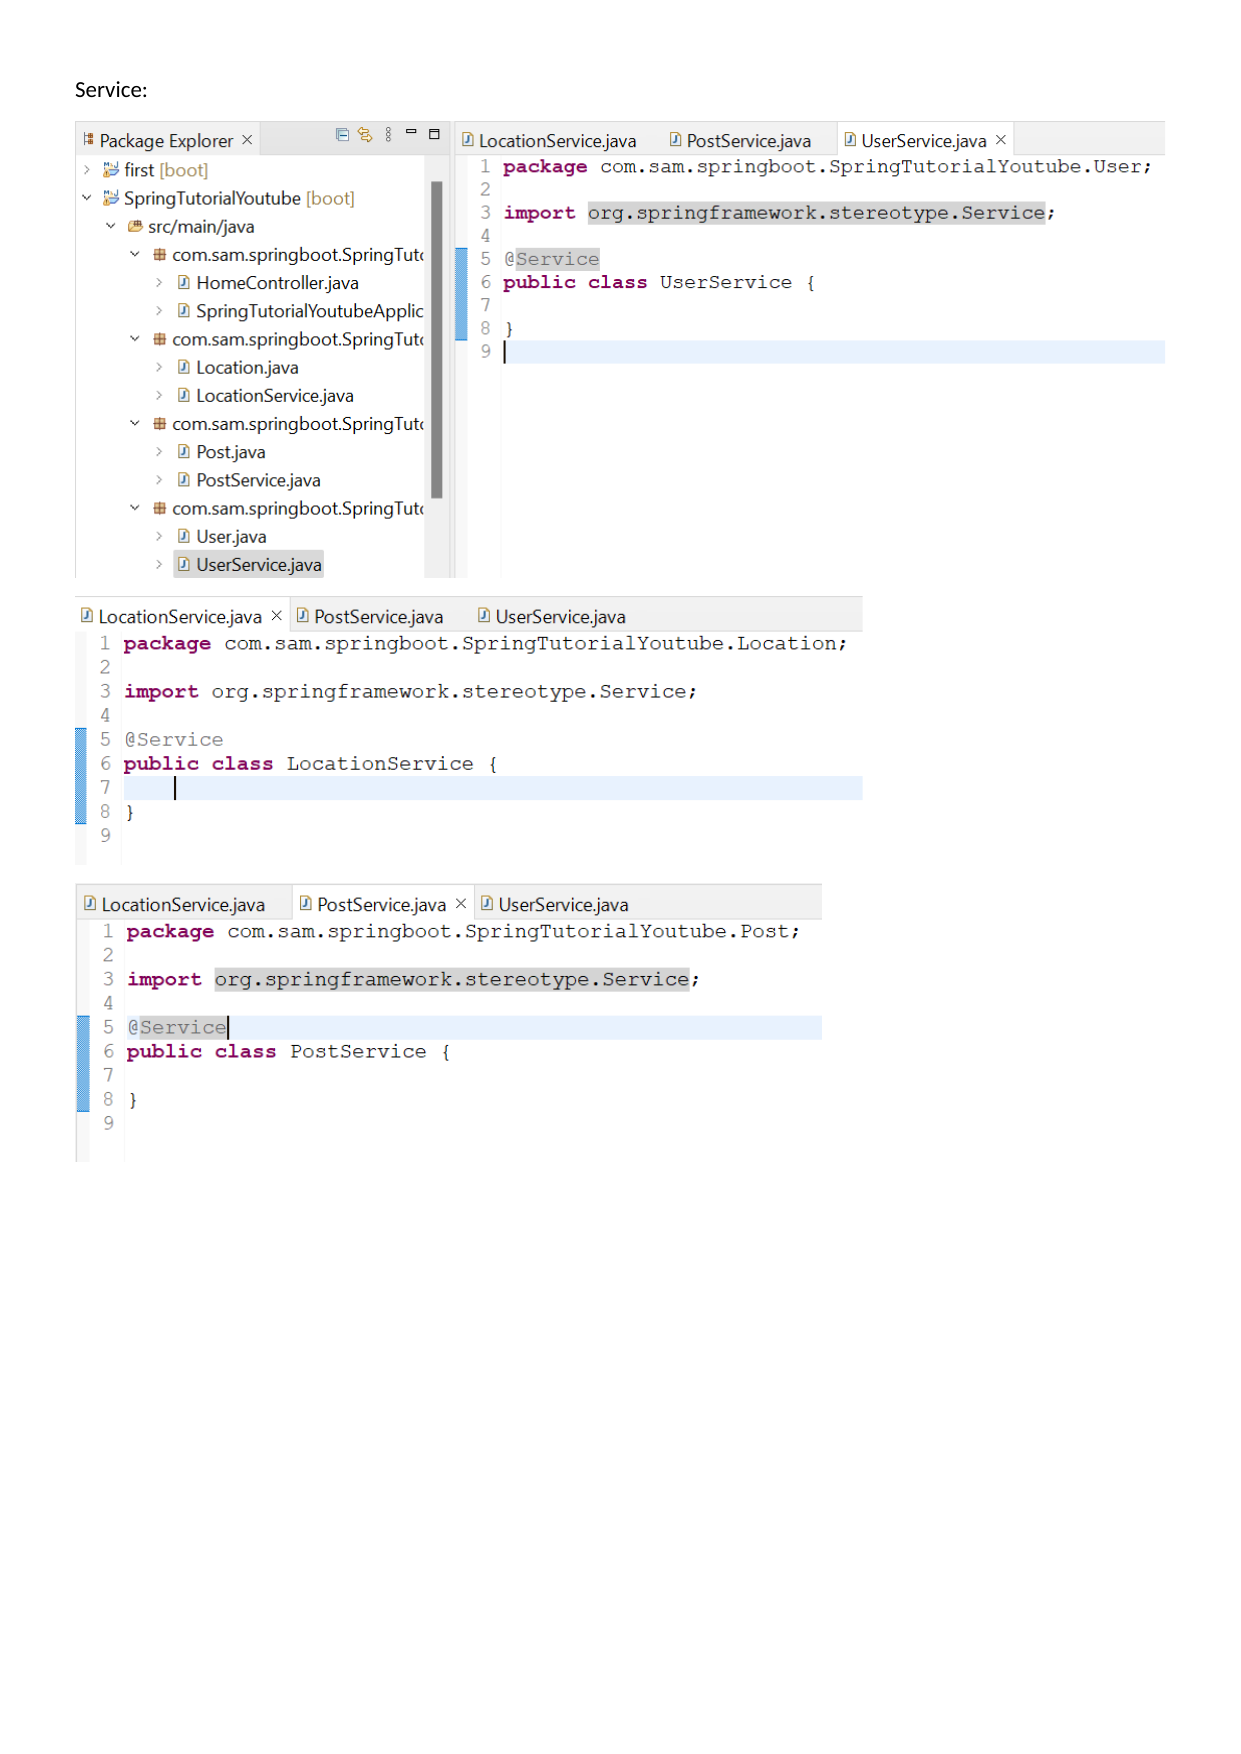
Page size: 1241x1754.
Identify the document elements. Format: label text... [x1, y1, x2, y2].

picture [75, 596, 863, 865]
text Service: [75, 75, 1165, 103]
picture [75, 883, 822, 1162]
picture [75, 121, 1166, 578]
